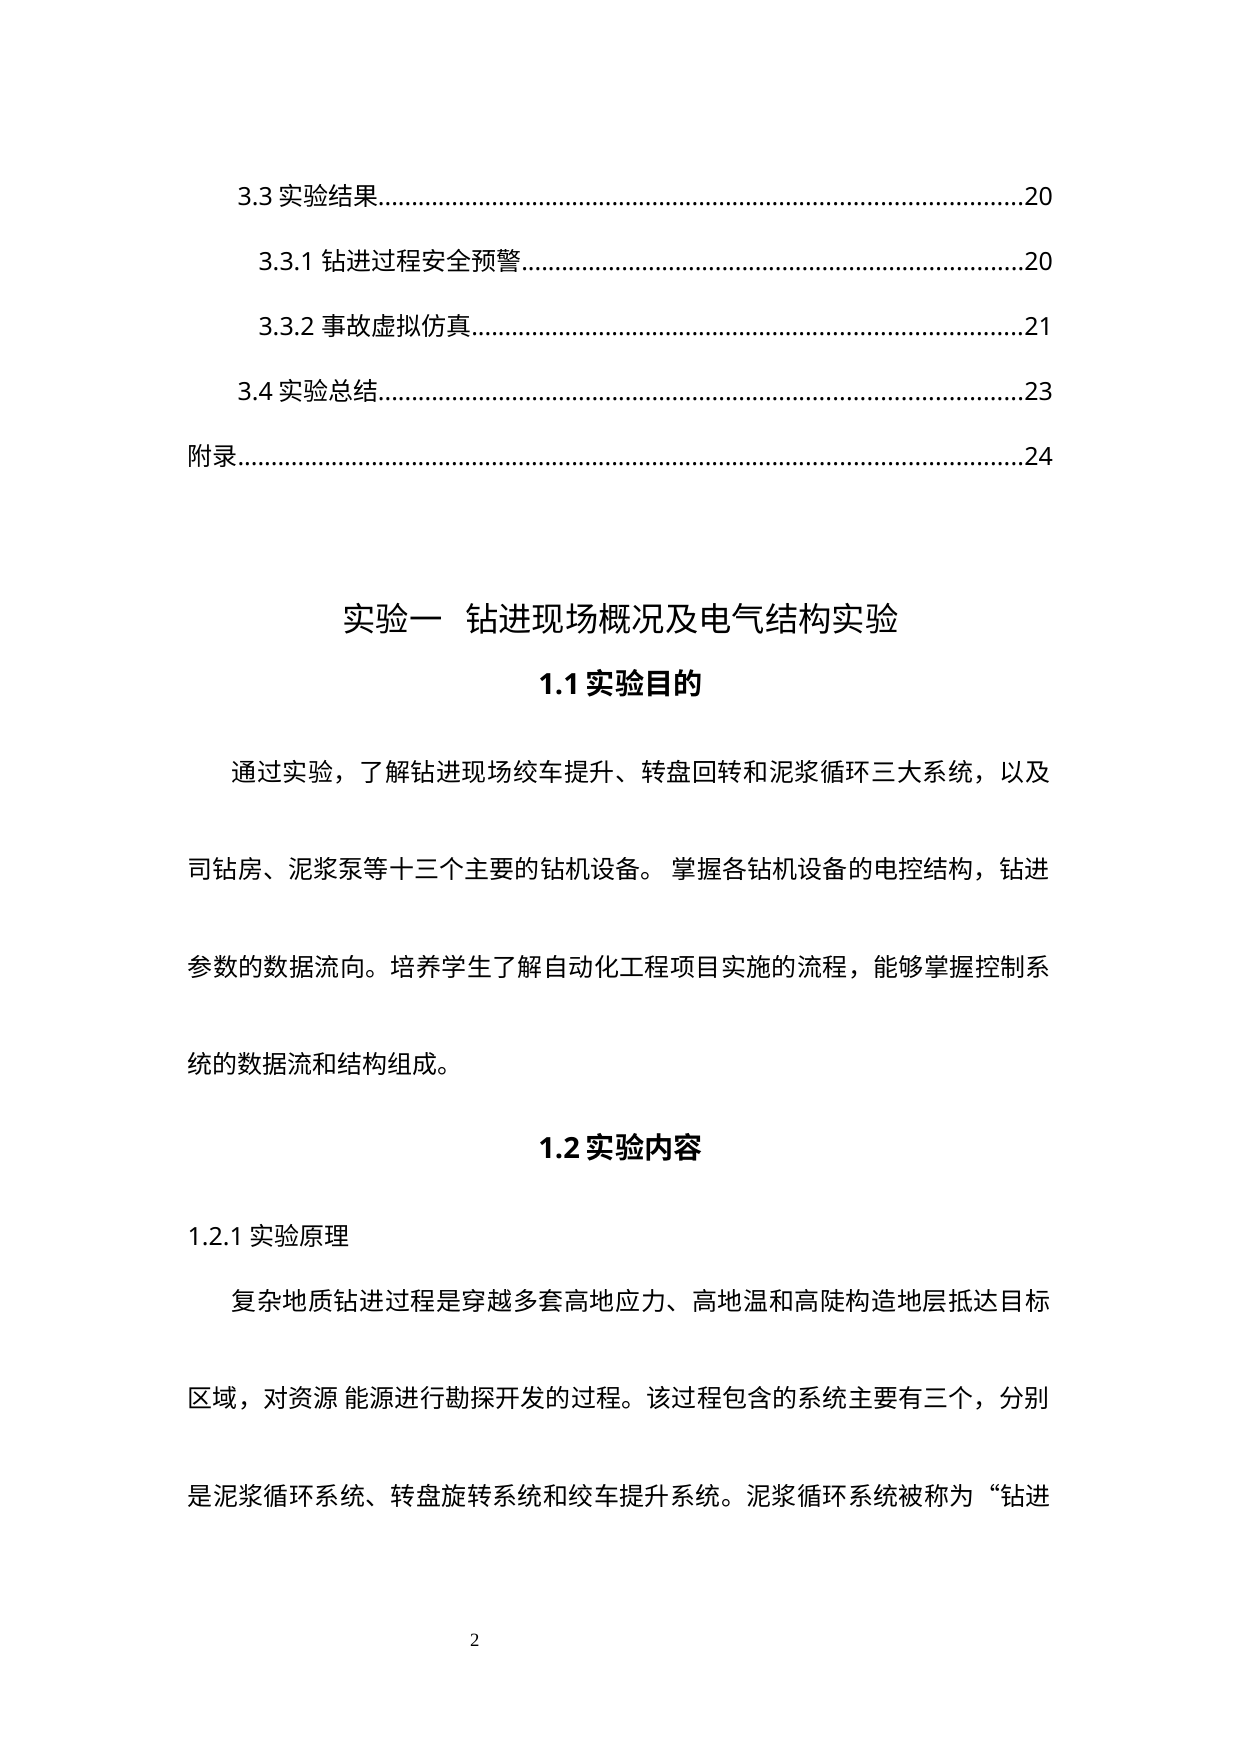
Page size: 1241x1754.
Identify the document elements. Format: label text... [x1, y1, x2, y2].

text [187, 1267, 1053, 1527]
text 通过实验，了解钻进现场绞车提升、转盘回转和泥浆循环三大系统，以及司钻房、泥浆泵等十三个主要的钻机设备。 掌握各钻机设备的电控结构，钻进参数的数据流向。培养学生了解自动化工程项目实施的流程，能够掌握控制系统的数据流和结构组成。 [187, 738, 1053, 1095]
text 实验一 钻进现场概况及电气结构实验 [187, 584, 1053, 649]
subtitle 1.2实验内容 [187, 1113, 1053, 1178]
text 1.2.1实验原理 [187, 1202, 1053, 1267]
subtitle 1.1实验目的 [187, 649, 1053, 714]
